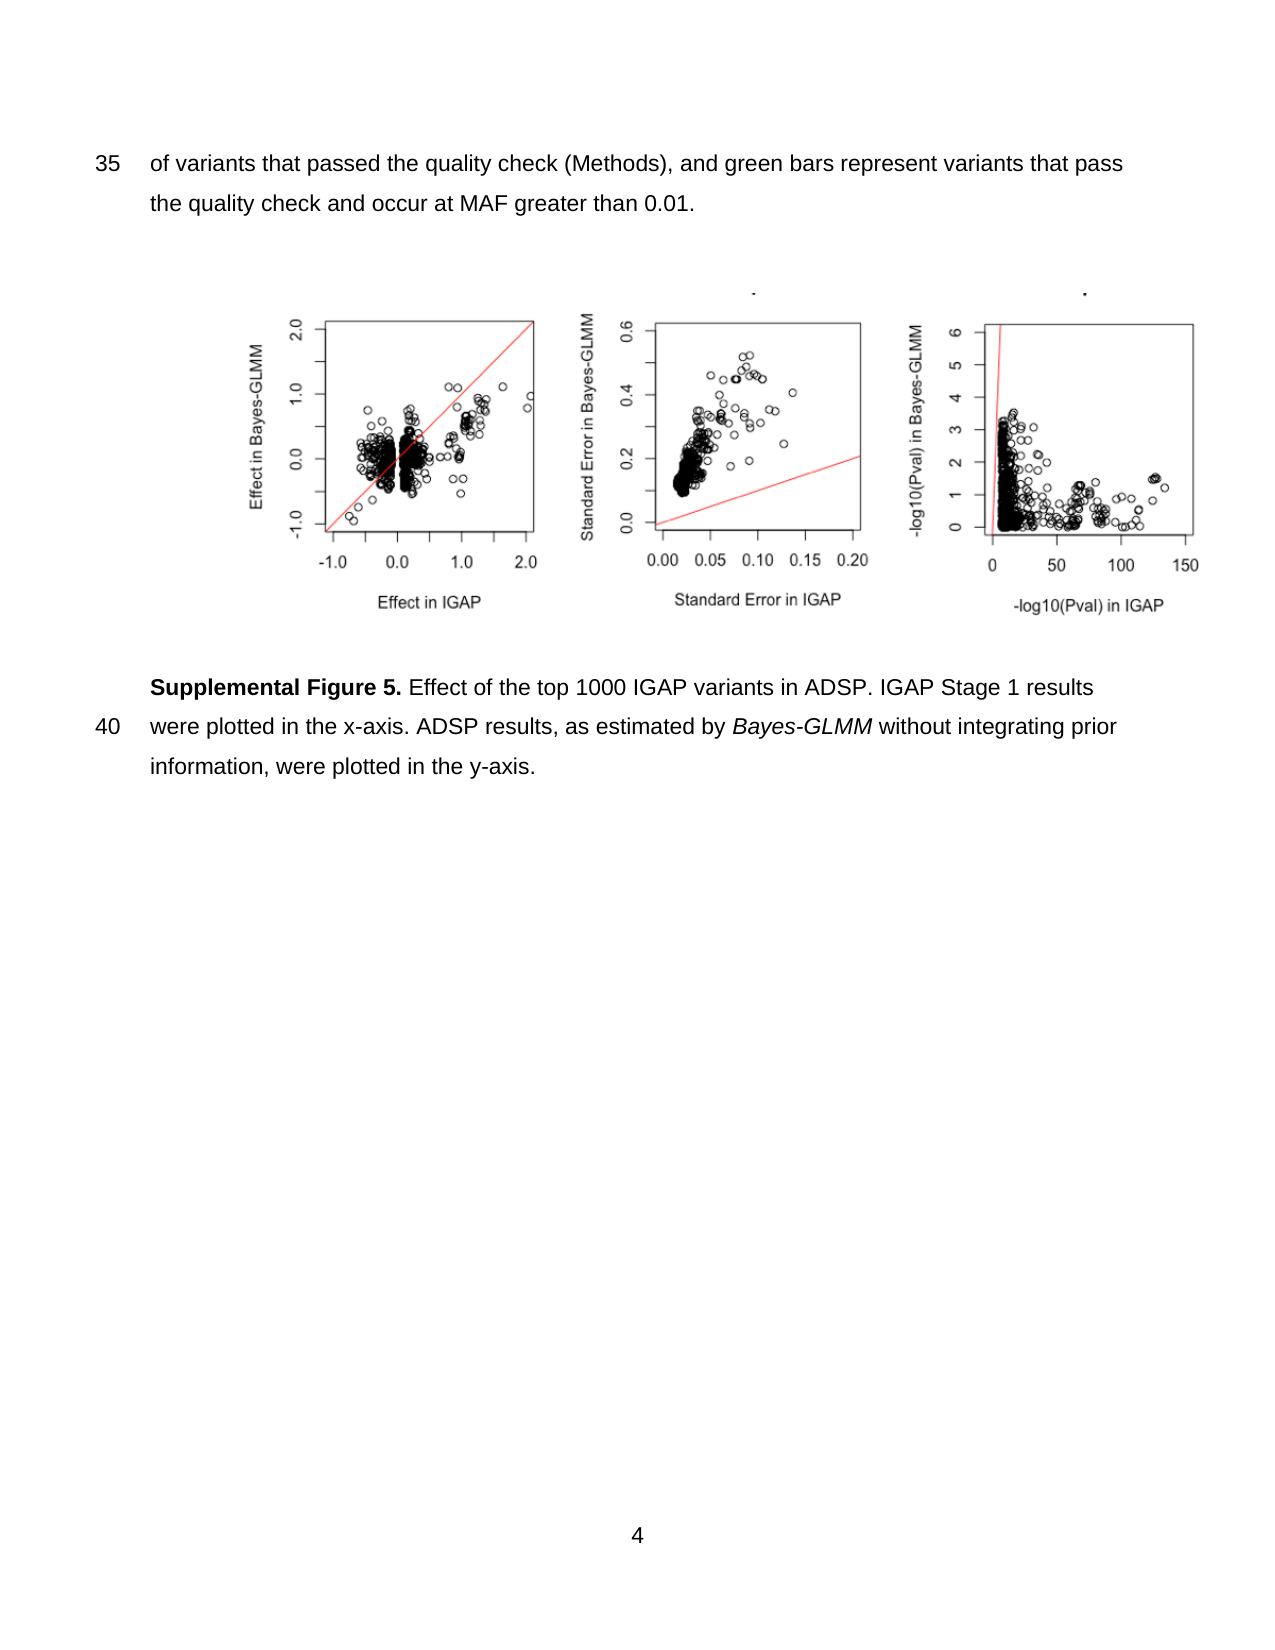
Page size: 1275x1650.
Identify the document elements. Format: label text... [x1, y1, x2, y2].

text Supplemental Figure 5. Effect of the top 1000 IGAP variants in ADSP. IGAP Stage 1 results were plotted in the x-axis. ADSP results, as estimated by Bayes-GLMM without integrating prior information, were plotted in the y-axis. [150, 674, 1125, 779]
picture [225, 293, 1253, 648]
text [150, 150, 1125, 216]
